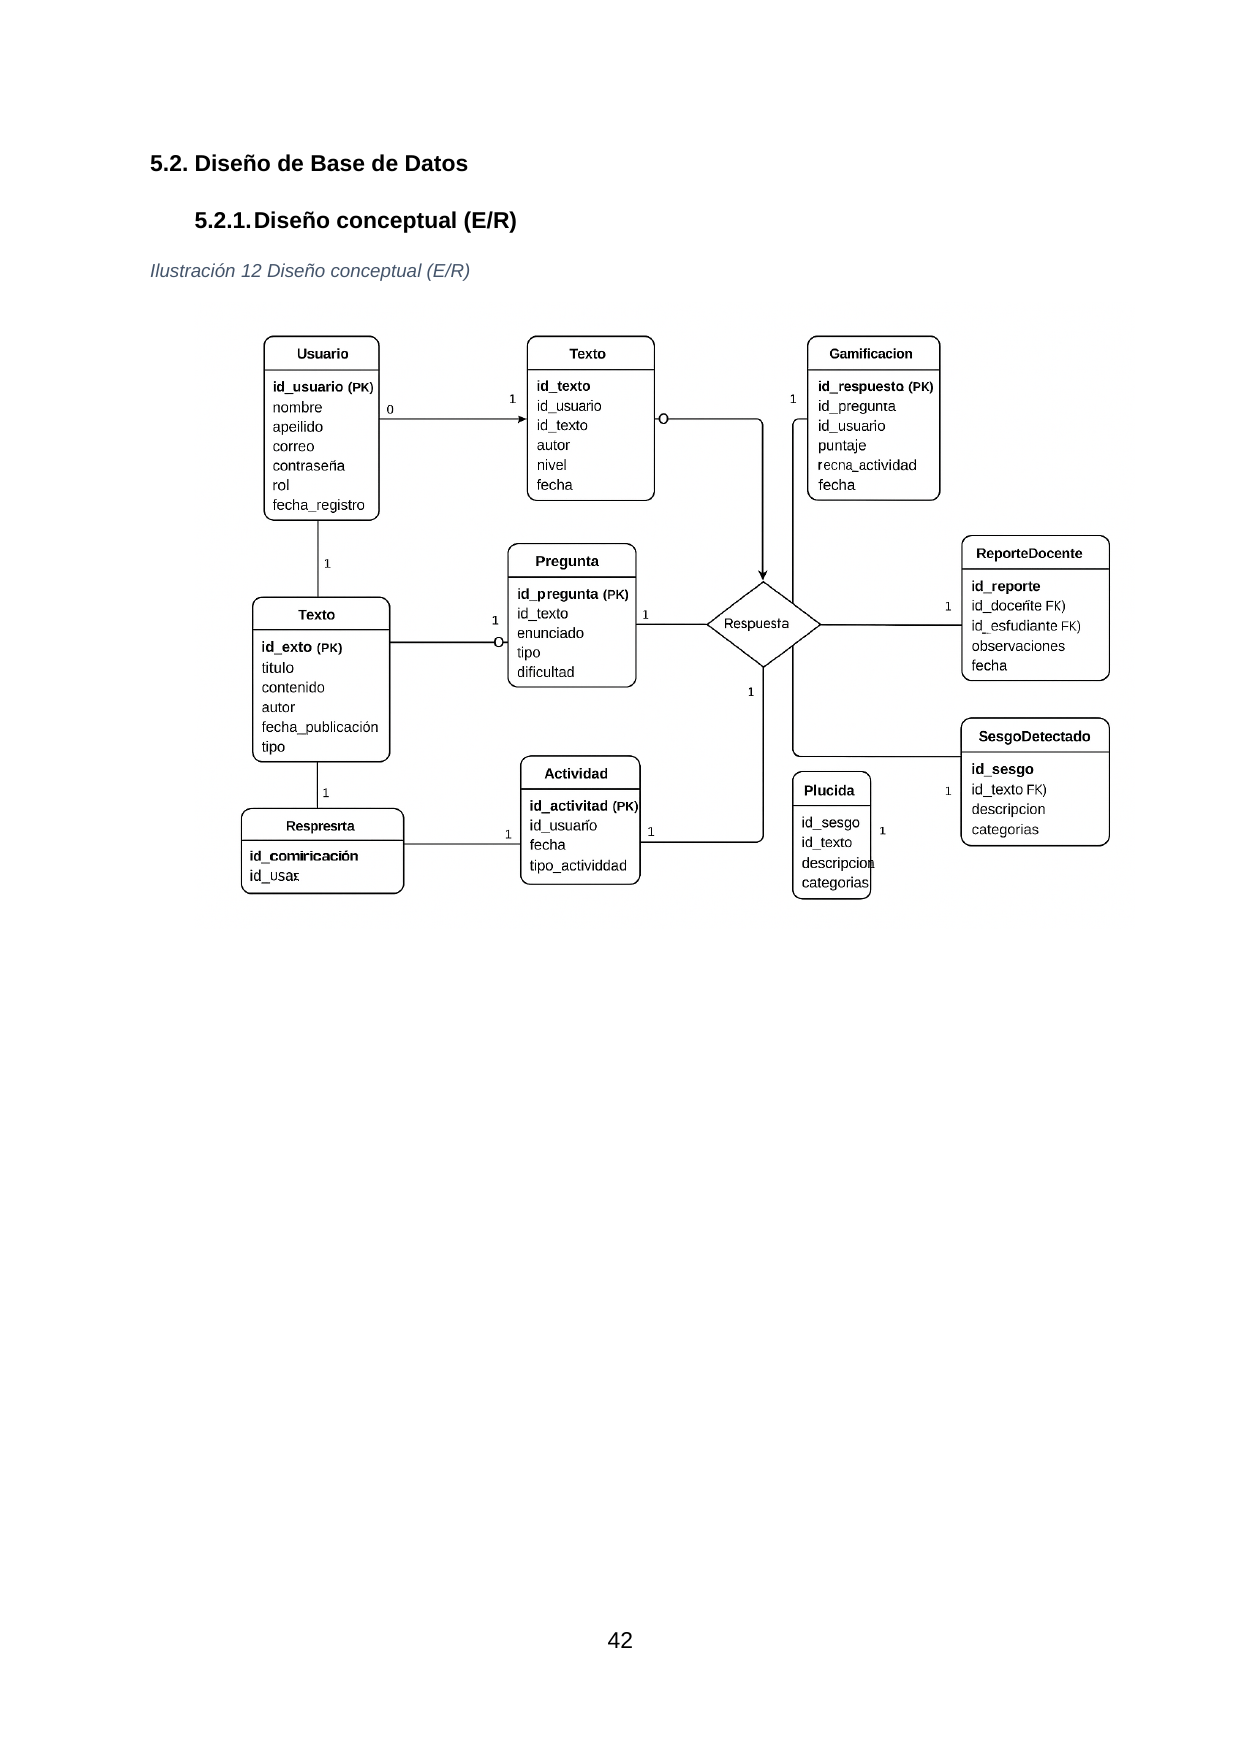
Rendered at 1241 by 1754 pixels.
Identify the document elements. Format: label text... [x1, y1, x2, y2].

picture [194, 302, 1135, 929]
subtitle Diseño de Base de Datos [150, 150, 1090, 176]
text Ilustración Diseño conceptual (E/R) [150, 259, 1090, 281]
subtitle Diseño conceptual (E/R) [194, 207, 1090, 233]
